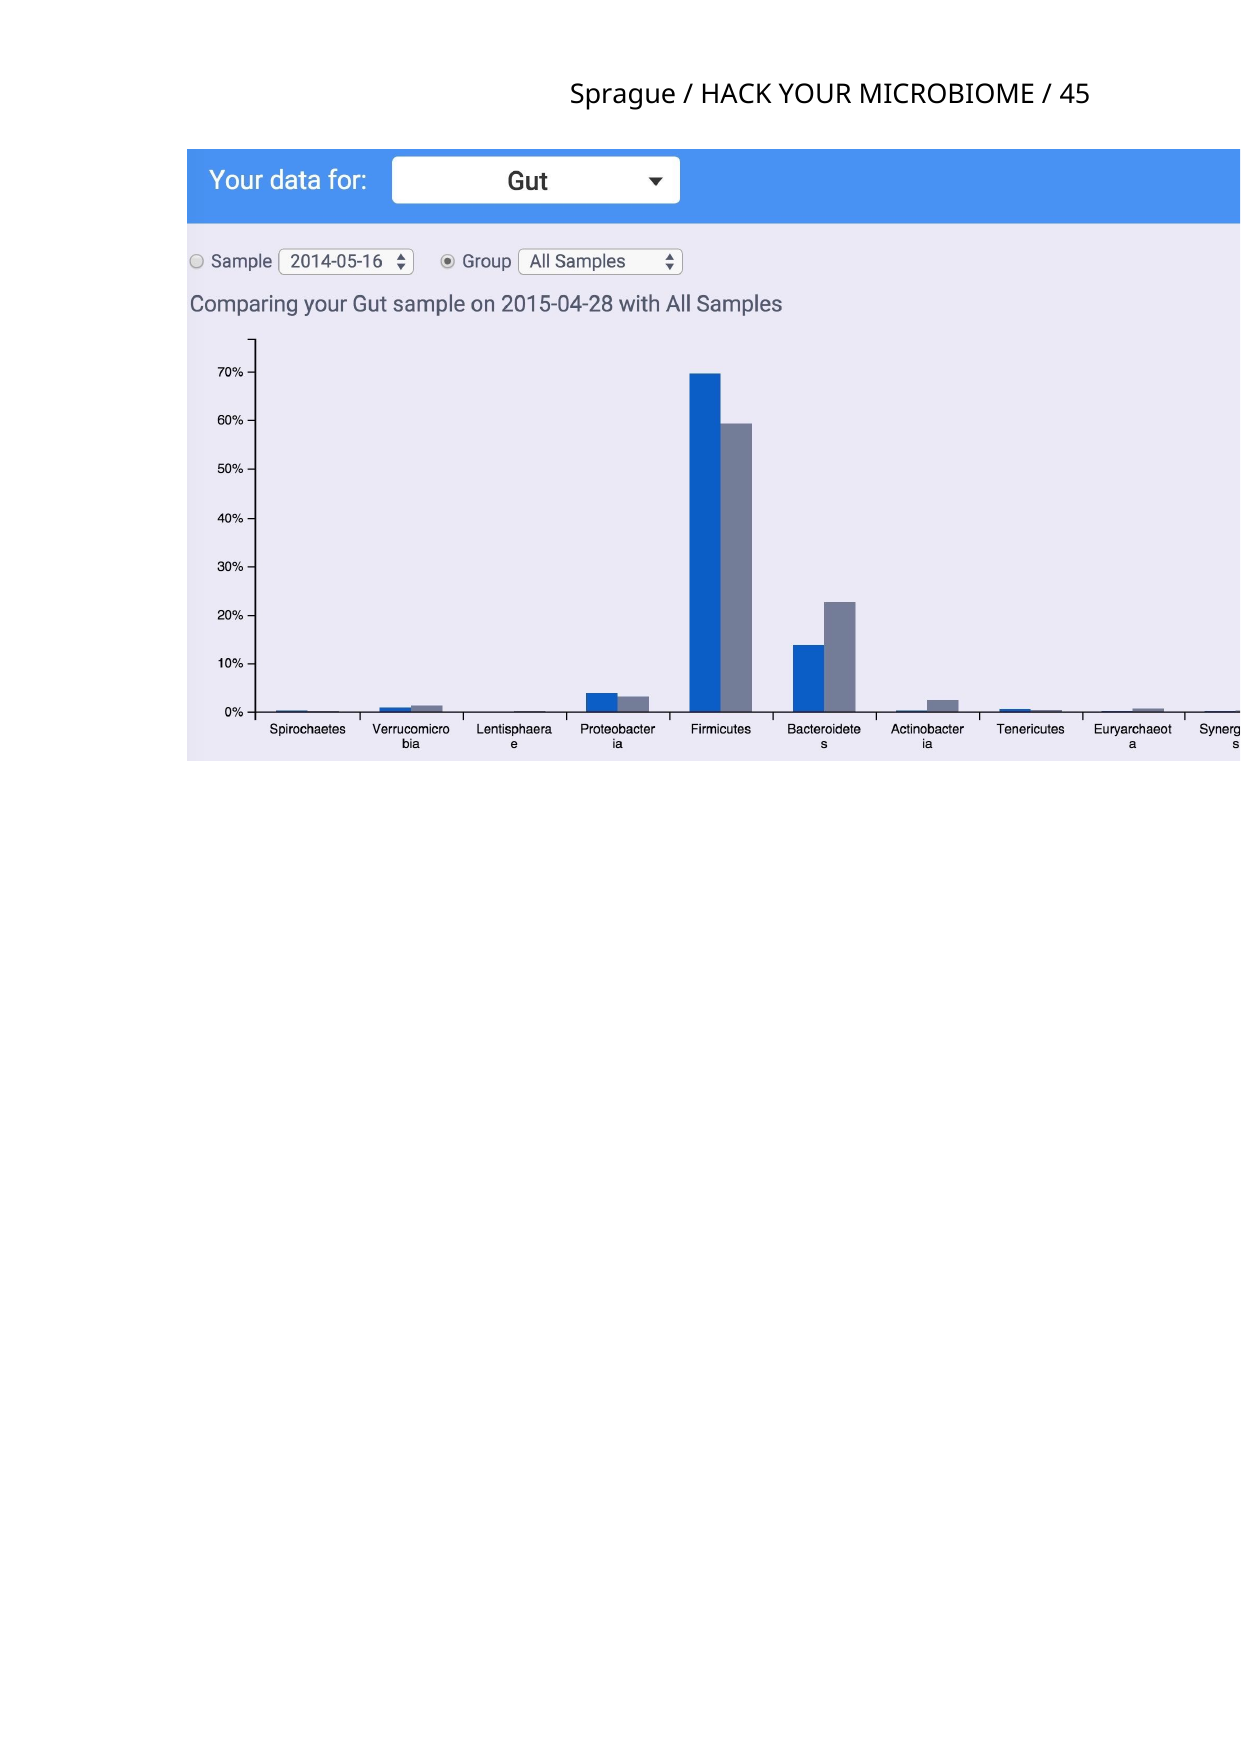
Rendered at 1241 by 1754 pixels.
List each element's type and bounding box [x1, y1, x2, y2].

picture [187, 149, 1241, 761]
